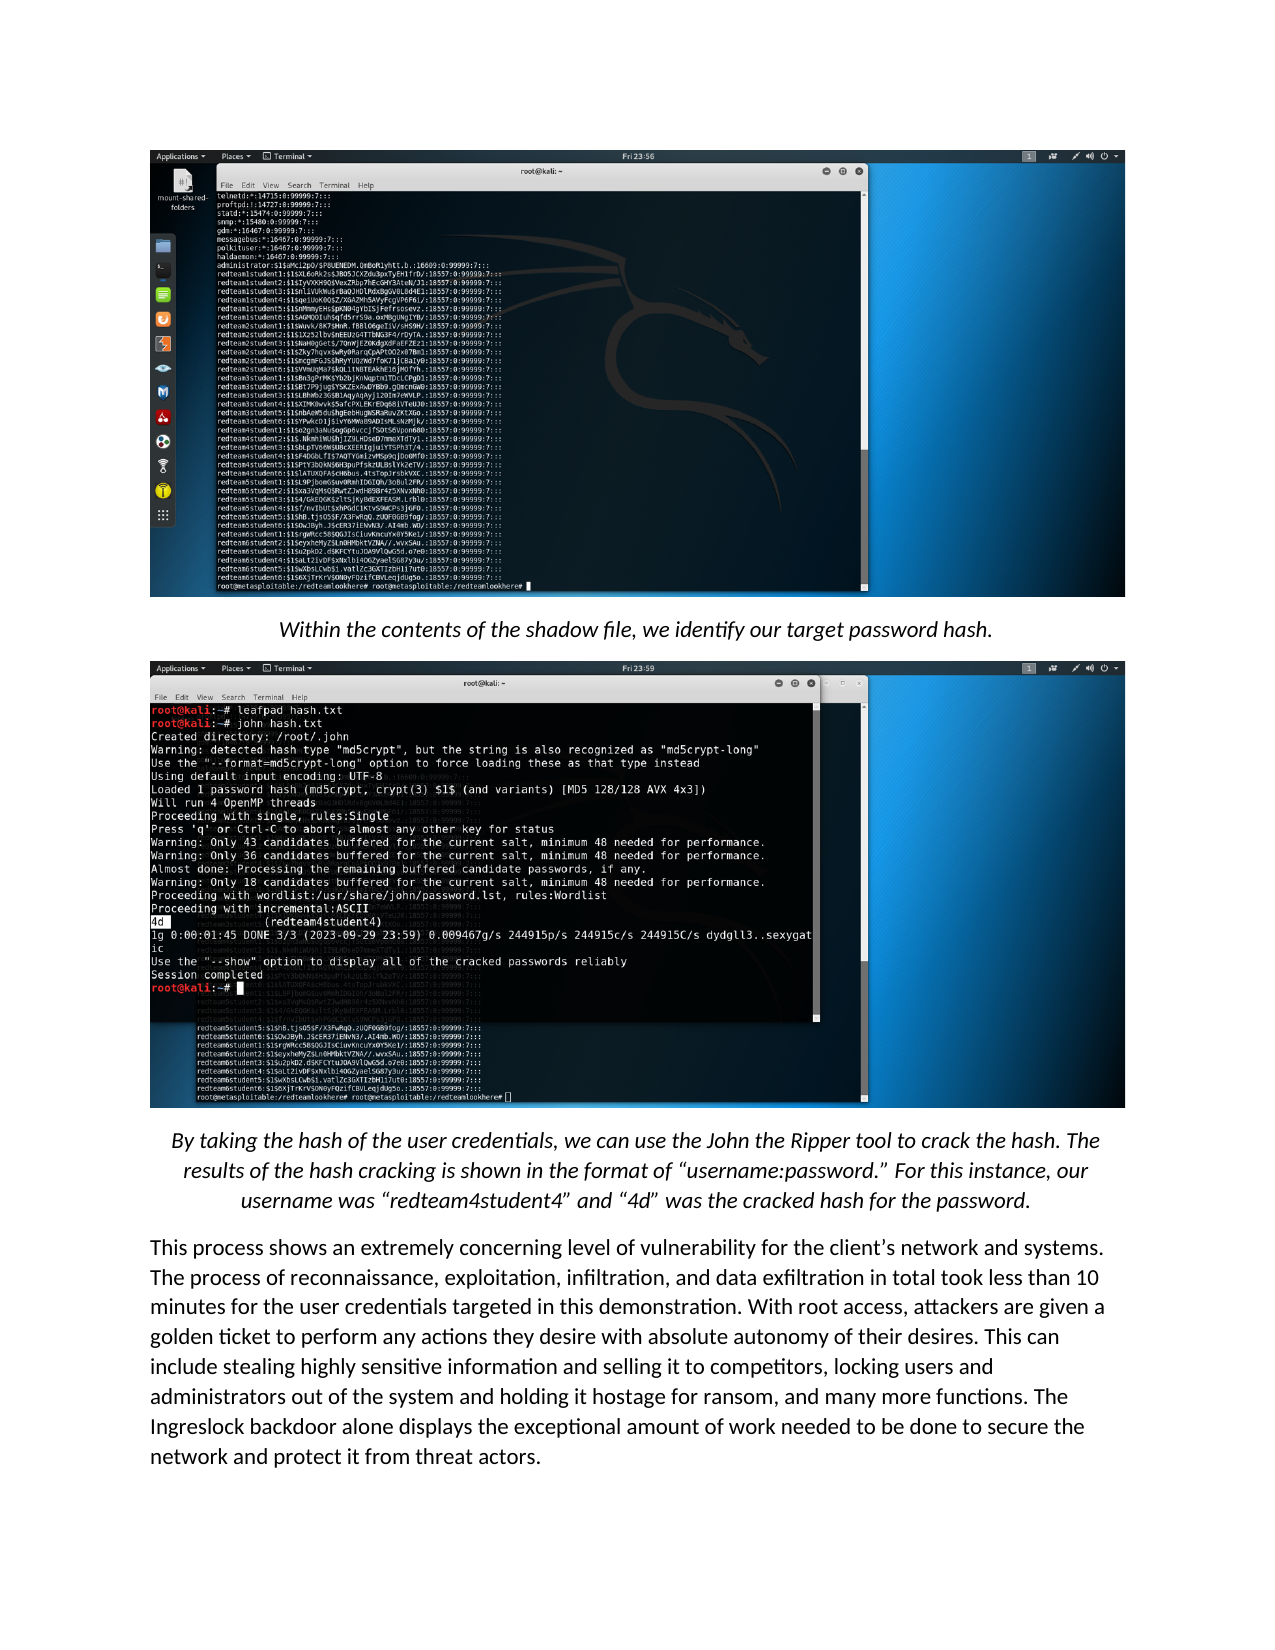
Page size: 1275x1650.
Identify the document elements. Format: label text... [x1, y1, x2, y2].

picture [150, 661, 1125, 1108]
text Within the contents of the shadow file, we identify our target password hash. [150, 615, 1125, 643]
picture [150, 150, 1125, 597]
text This process shows an extremely concerning level of vulnerability for the client’s network and systems. The process of reconnaissance, exploitation, infiltration, and data exfiltration in total took less than 10 minutes for the user credentials targeted in this demonstration. With root access, attackers are given a golden ticket to perform any actions they desire with absolute autonomy of their desires. This can include stealing highly sensitive information and selling it to competitors, locking users and administrators out of the system and holding it hostage for ransom, and many more functions. The Ingreslock backdoor alone displays the exceptional amount of work needed to be done to secure the network and protect it from threat actors. [150, 1233, 1125, 1470]
text By taking the hash of the user credentials, we can use the John the Ripper tool to crack the hash. The results of the hash cracking is shown in the format of “username:password.” For this instance, our username was “redteam4student4” and “4d” was the cracked hash for the password. [150, 1126, 1125, 1214]
